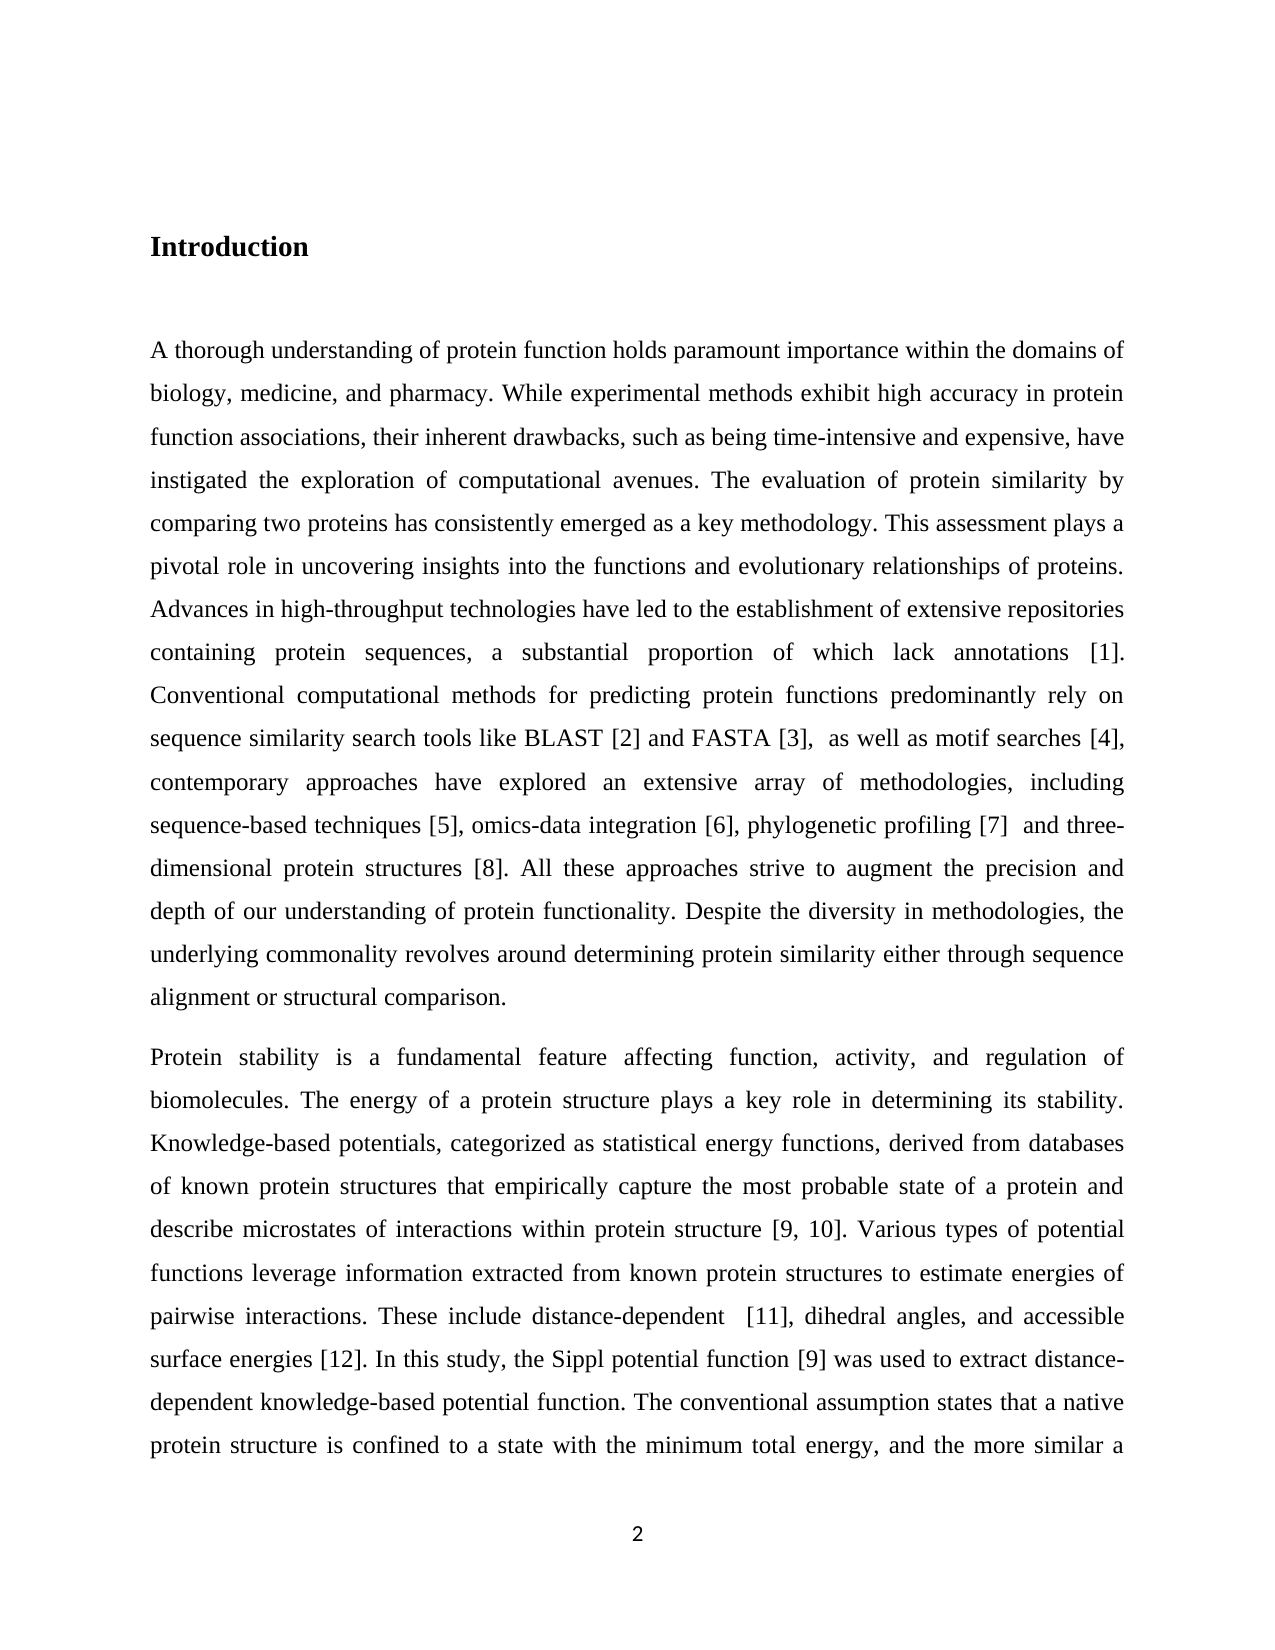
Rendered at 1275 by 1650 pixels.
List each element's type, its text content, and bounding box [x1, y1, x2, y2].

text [150, 1042, 1125, 1459]
text A thorough understanding of protein function holds paramount importance within the domains of biology, medicine, and pharmacy. While experimental methods exhibit high accuracy in protein function associations, their inherent drawbacks, such as being time-intensive and expensive, have instigated the exploration of computational avenues. The evaluation of protein similarity by comparing two proteins has consistently emerged as a key methodology. This assessment plays a pivotal role in uncovering insights into the functions and evolutionary relationships of proteins. Advances in high-throughput technologies have led to the establishment of extensive repositories containing protein sequences, a substantial proportion of which lack annotations [1]. Conventional computational methods for predicting protein functions predominantly rely on sequence similarity search tools like BLAST [2] and FASTA [3], as well as motif searches [4], contemporary approaches have explored an extensive array of methodologies, including sequence-based techniques [5], omics-data integration [6], phylogenetic profiling [7] and three-dimensional protein structures [8]. All these approaches strive to augment the precision and depth of our understanding of protein functionality. Despite the diversity in methodologies, the underlying commonality revolves around determining protein similarity either through sequence alignment or structural comparison. [150, 335, 1125, 1011]
text Introduction [150, 229, 1125, 262]
